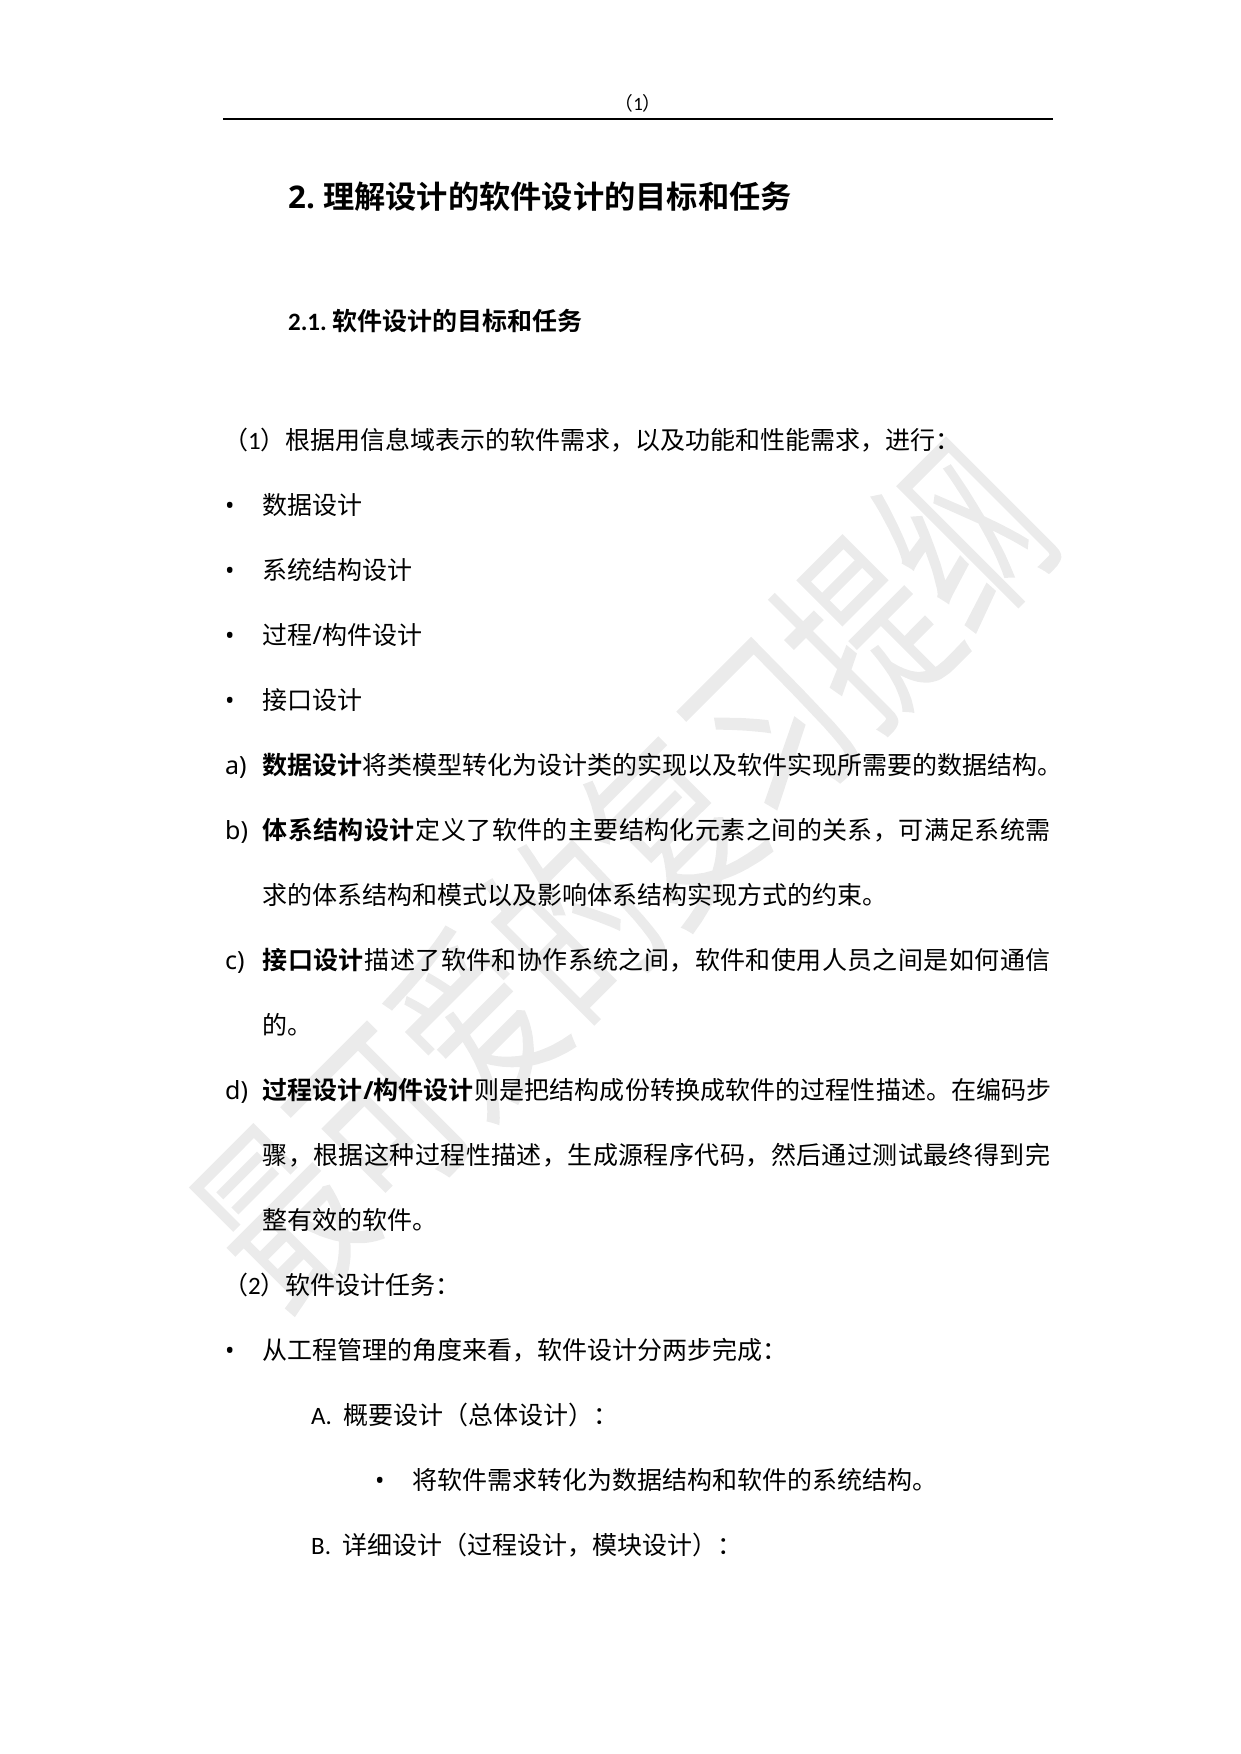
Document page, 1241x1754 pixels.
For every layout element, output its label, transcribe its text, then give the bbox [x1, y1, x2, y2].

list 将软件需求转化为数据结构和软件的系统结构。 [375, 1446, 1053, 1511]
list 接口设计描述了软件和协作系统之间，软件和使用人员之间是如何通信的。 [225, 926, 1053, 1056]
list 接口设计 [225, 666, 1053, 731]
list 概要设计（总体设计）： [288, 1381, 1053, 1446]
text 软件设计任务： [223, 1251, 1053, 1316]
list 数据设计 [225, 471, 1053, 536]
list 系统结构设计 [225, 536, 1053, 601]
subtitle 理解设计的软件设计的目标和任务 [288, 162, 1053, 227]
list 过程设计/构件设计则是把结构成份转换成软件的过程性描述。在编码步骤，根据这种过程性描述，生成源程序代码，然后通过测试最终得到完整有效的软件。 [225, 1056, 1053, 1251]
list 数据设计将类模型转化为设计类的实现以及软件实现所需要的数据结构。 [225, 731, 1053, 796]
list 体系结构设计定义了软件的主要结构化元素之间的关系，可满足系统需求的体系结构和模式以及影响体系结构实现方式的约束。 [225, 796, 1053, 926]
list 过程/构件设计 [225, 601, 1053, 666]
list 从工程管理的角度来看，软件设计分两步完成： [225, 1316, 1053, 1381]
text 根据用信息域表示的软件需求，以及功能和性能需求，进行： [223, 406, 1053, 471]
list 详细设计（过程设计，模块设计）： [288, 1511, 1053, 1576]
subtitle 软件设计的目标和任务 [288, 287, 1053, 352]
